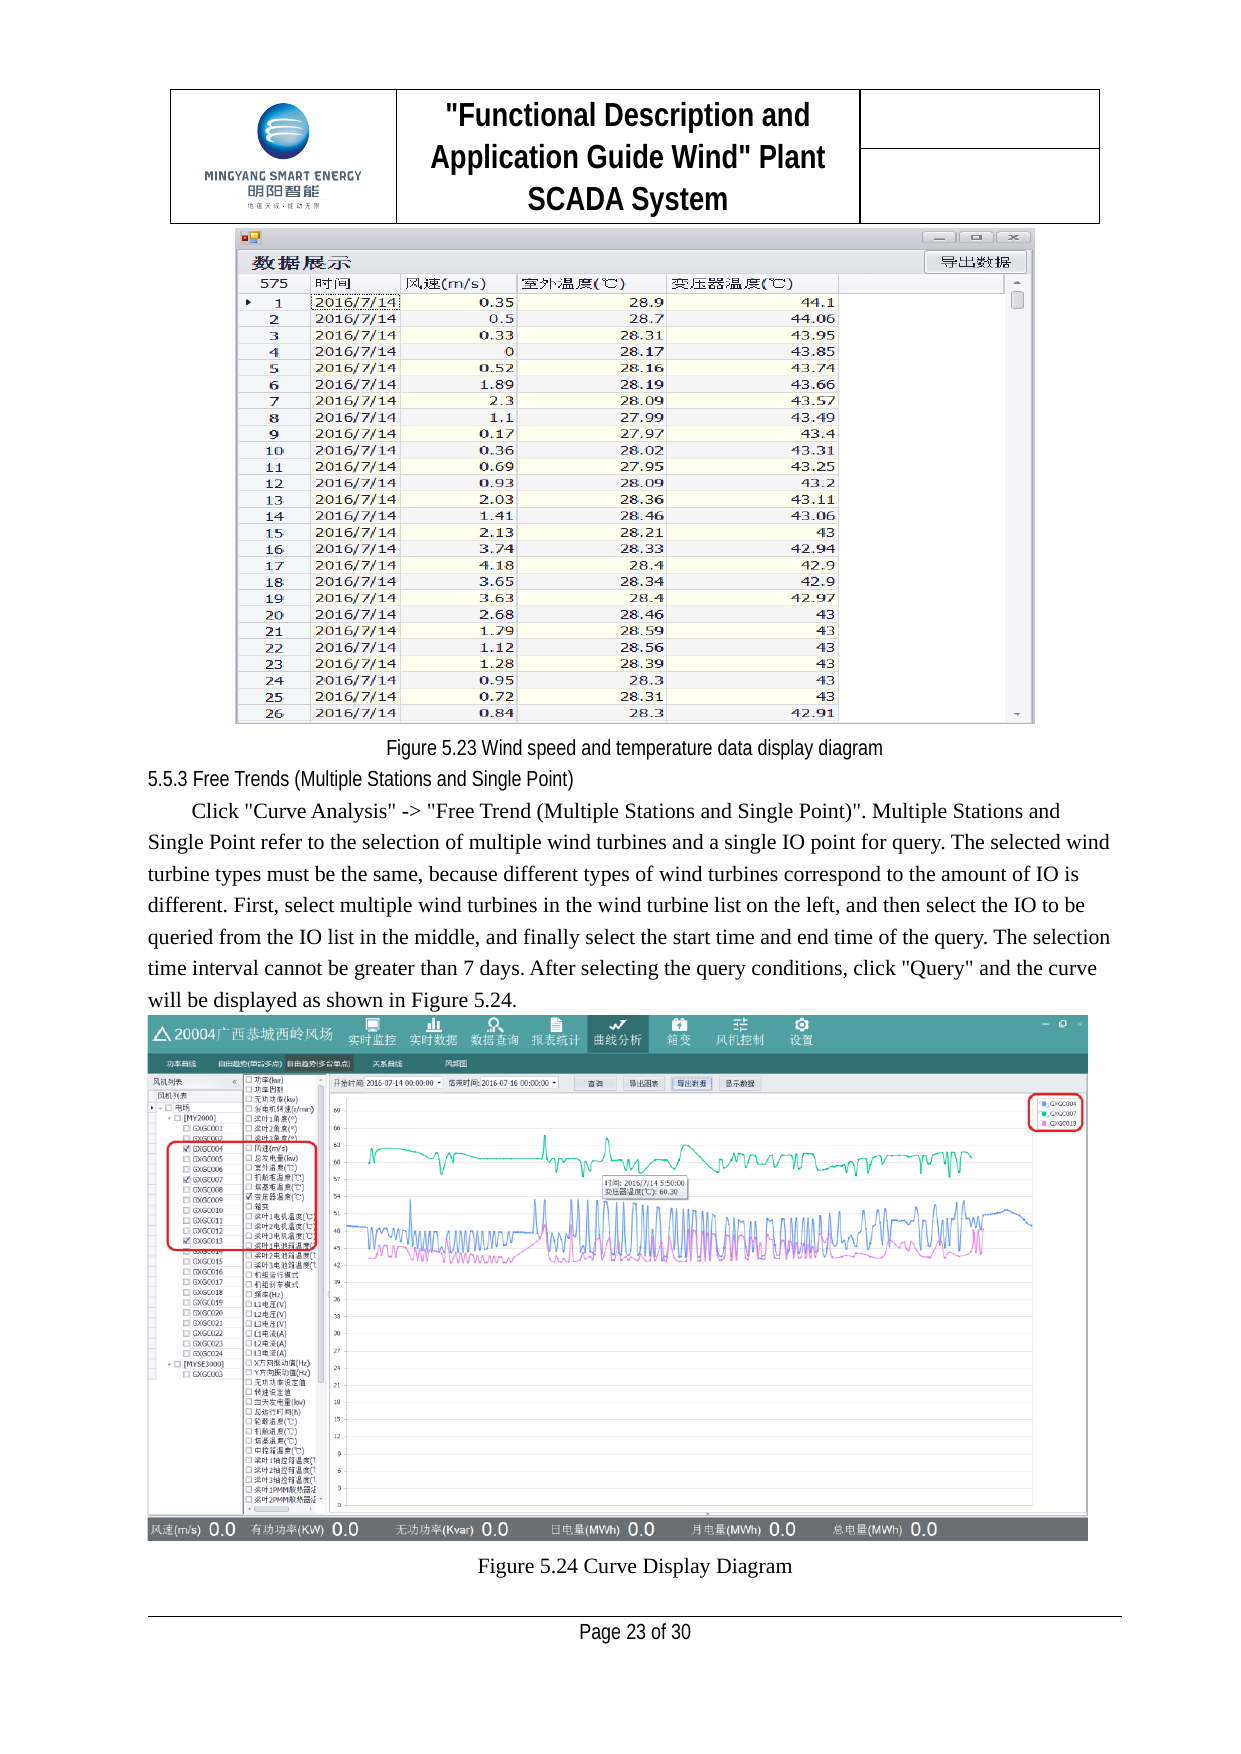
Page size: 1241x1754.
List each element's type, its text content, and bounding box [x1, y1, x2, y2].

picture [147, 1015, 1088, 1541]
picture [235, 228, 1035, 724]
text Figure 5.23 Wind speed and temperature data display diagram [148, 732, 1122, 763]
text Click "Curve Analysis" -> "Free Trend (Multiple Stations and Single Point)". Multiple Stations and Single Point refer to the selection of multiple wind turbines and a single IO point for query. The selected wind turbine types must be the same, because different types of wind turbines correspond to the amount of IO is different. First, select multiple wind turbines in the wind turbine list on the left, and then select the IO to be queried from the IO list in the middle, and finally select the start time and end time of the query. The selection time interval cannot be greater than 7 days. After selecting the query conditions, click "Query" and the curve will be displayed as shown in Figure 5.24. [148, 795, 1122, 1015]
text Figure 5.24 Curve Display Diagram [148, 1550, 1122, 1581]
picture [205, 103, 362, 209]
text 5.5.3 Free Trends (Multiple Stations and Single Point) [148, 763, 1122, 795]
